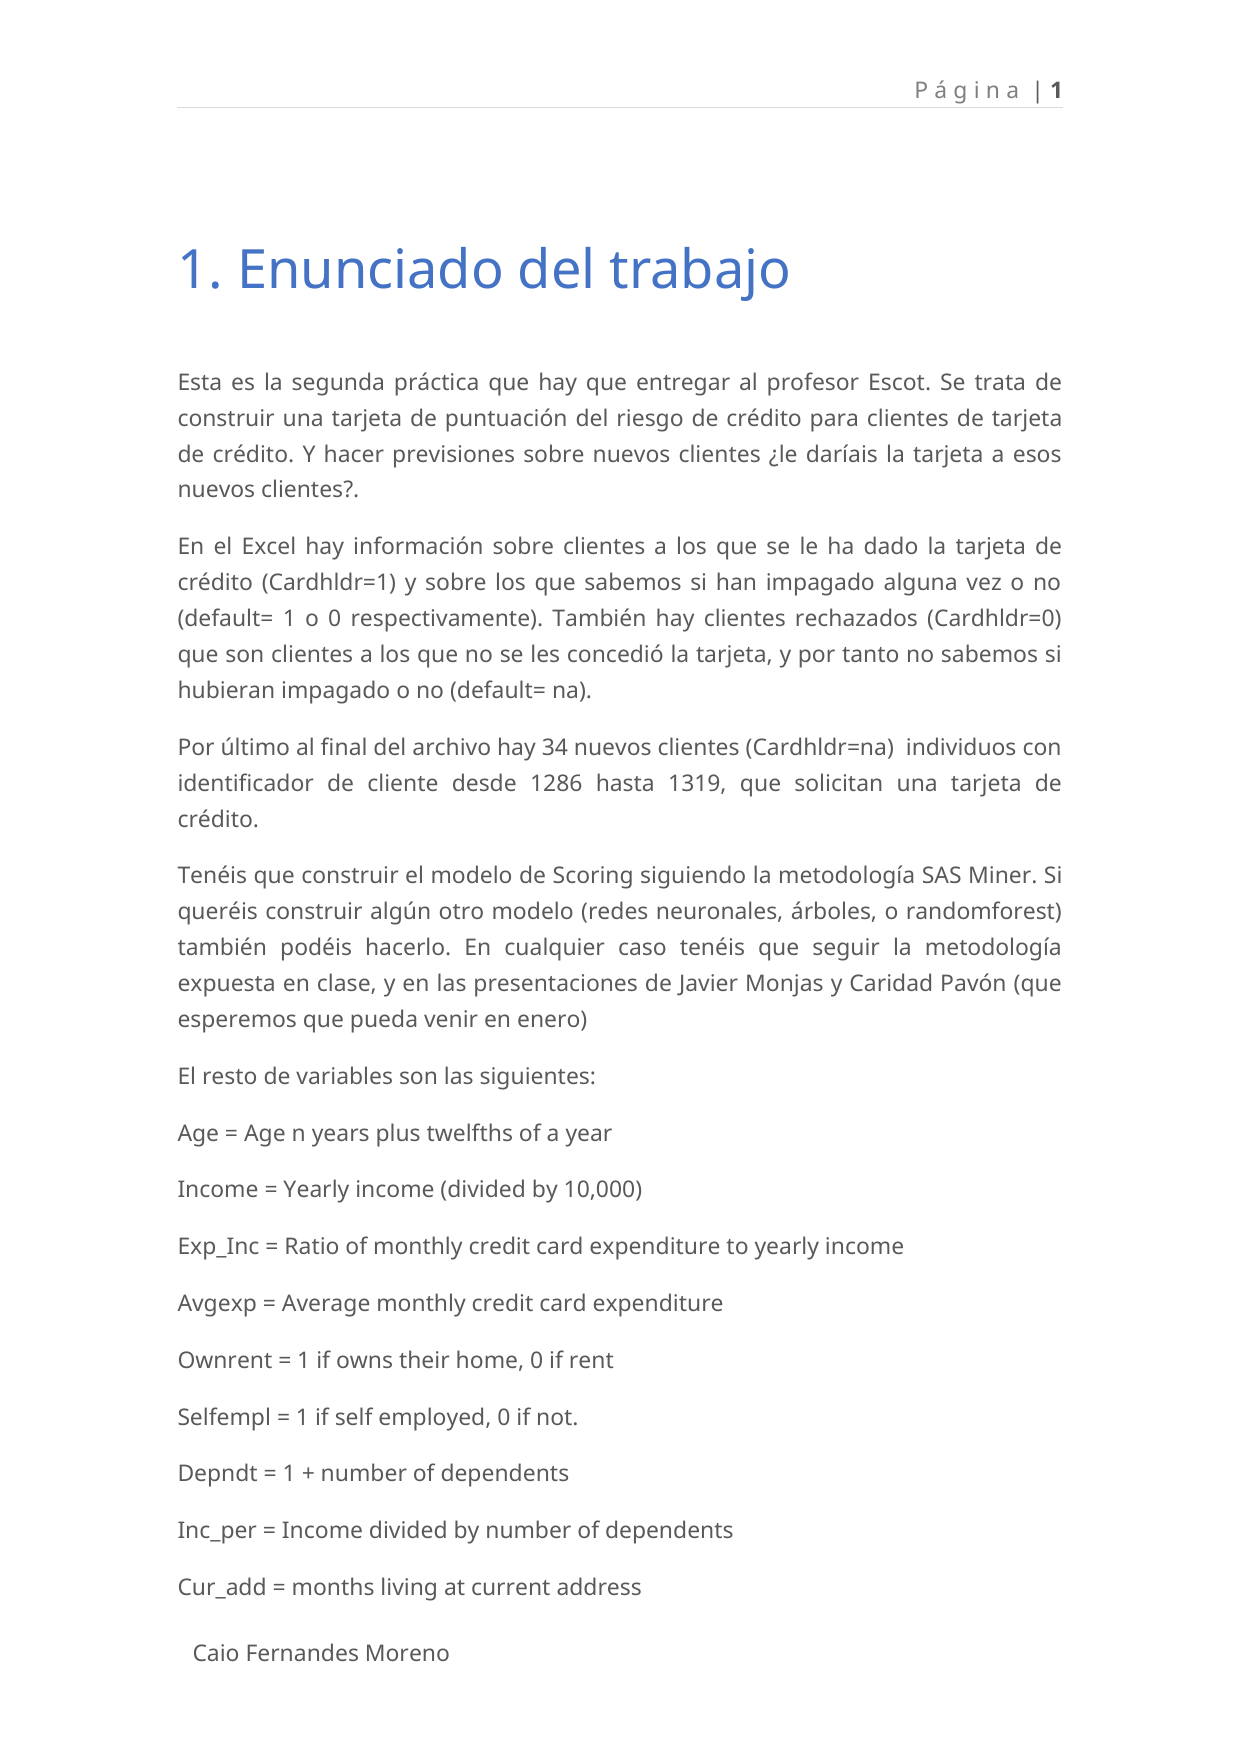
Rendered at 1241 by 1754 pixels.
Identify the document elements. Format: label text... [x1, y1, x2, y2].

text Avgexp = Average monthly credit card expenditure [177, 1287, 1063, 1318]
text Cur_add = months living at current address [177, 1571, 1063, 1602]
text En el Excel hay información sobre clientes a los que se le ha dado la tarjeta de crédito (Cardhldr=1) y sobre los que sabemos si han impagado alguna vez o no (default= 1 o 0 respectivamente). También hay clientes rechazados (Cardhldr=0) que son clientes a los que no se les concedió la tarjeta, y por tanto no sabemos si hubieran impagado o no (default= na). [177, 530, 1063, 705]
subtitle 1. Enunciado del trabajo [177, 231, 1063, 305]
text Selfempl = 1 if self employed, 0 if not. [177, 1401, 1063, 1432]
text El resto de variables son las siguientes: [177, 1060, 1063, 1091]
text Ownrent = 1 if owns their home, 0 if rent [177, 1344, 1063, 1375]
text Income = Yearly income (divided by 10,000) [177, 1173, 1063, 1205]
text Depndt = 1 + number of dependents [177, 1457, 1063, 1488]
text Esta es la segunda práctica que hay que entregar al profesor Escot. Se trata de construir una tarjeta de puntuación del riesgo de crédito para clientes de tarjeta de crédito. Y hacer previsiones sobre nuevos clientes ¿le daríais la tarjeta a esos nuevos clientes?. [177, 366, 1063, 505]
text Tenéis que construir el modelo de Scoring siguiendo la metodología SAS Miner. Si queréis construir algún otro modelo (redes neuronales, árboles, o randomforest) también podéis hacerlo. En cualquier caso tenéis que seguir la metodología expuesta en clase, y en las presentaciones de Javier Monjas y Caridad Pavón (que esperemos que pueda venir en enero) [177, 859, 1063, 1034]
text Por último al final del archivo hay 34 nuevos clientes (Cardhldr=na) individuos con identificador de cliente desde 1286 hasta 1319, que solicitan una tarjeta de crédito. [177, 731, 1063, 834]
text Age = Age n years plus twelfths of a year [177, 1117, 1063, 1148]
text Inc_per = Income divided by number of dependents [177, 1514, 1063, 1545]
text Exp_Inc = Ratio of monthly credit card expenditure to yearly income [177, 1230, 1063, 1261]
